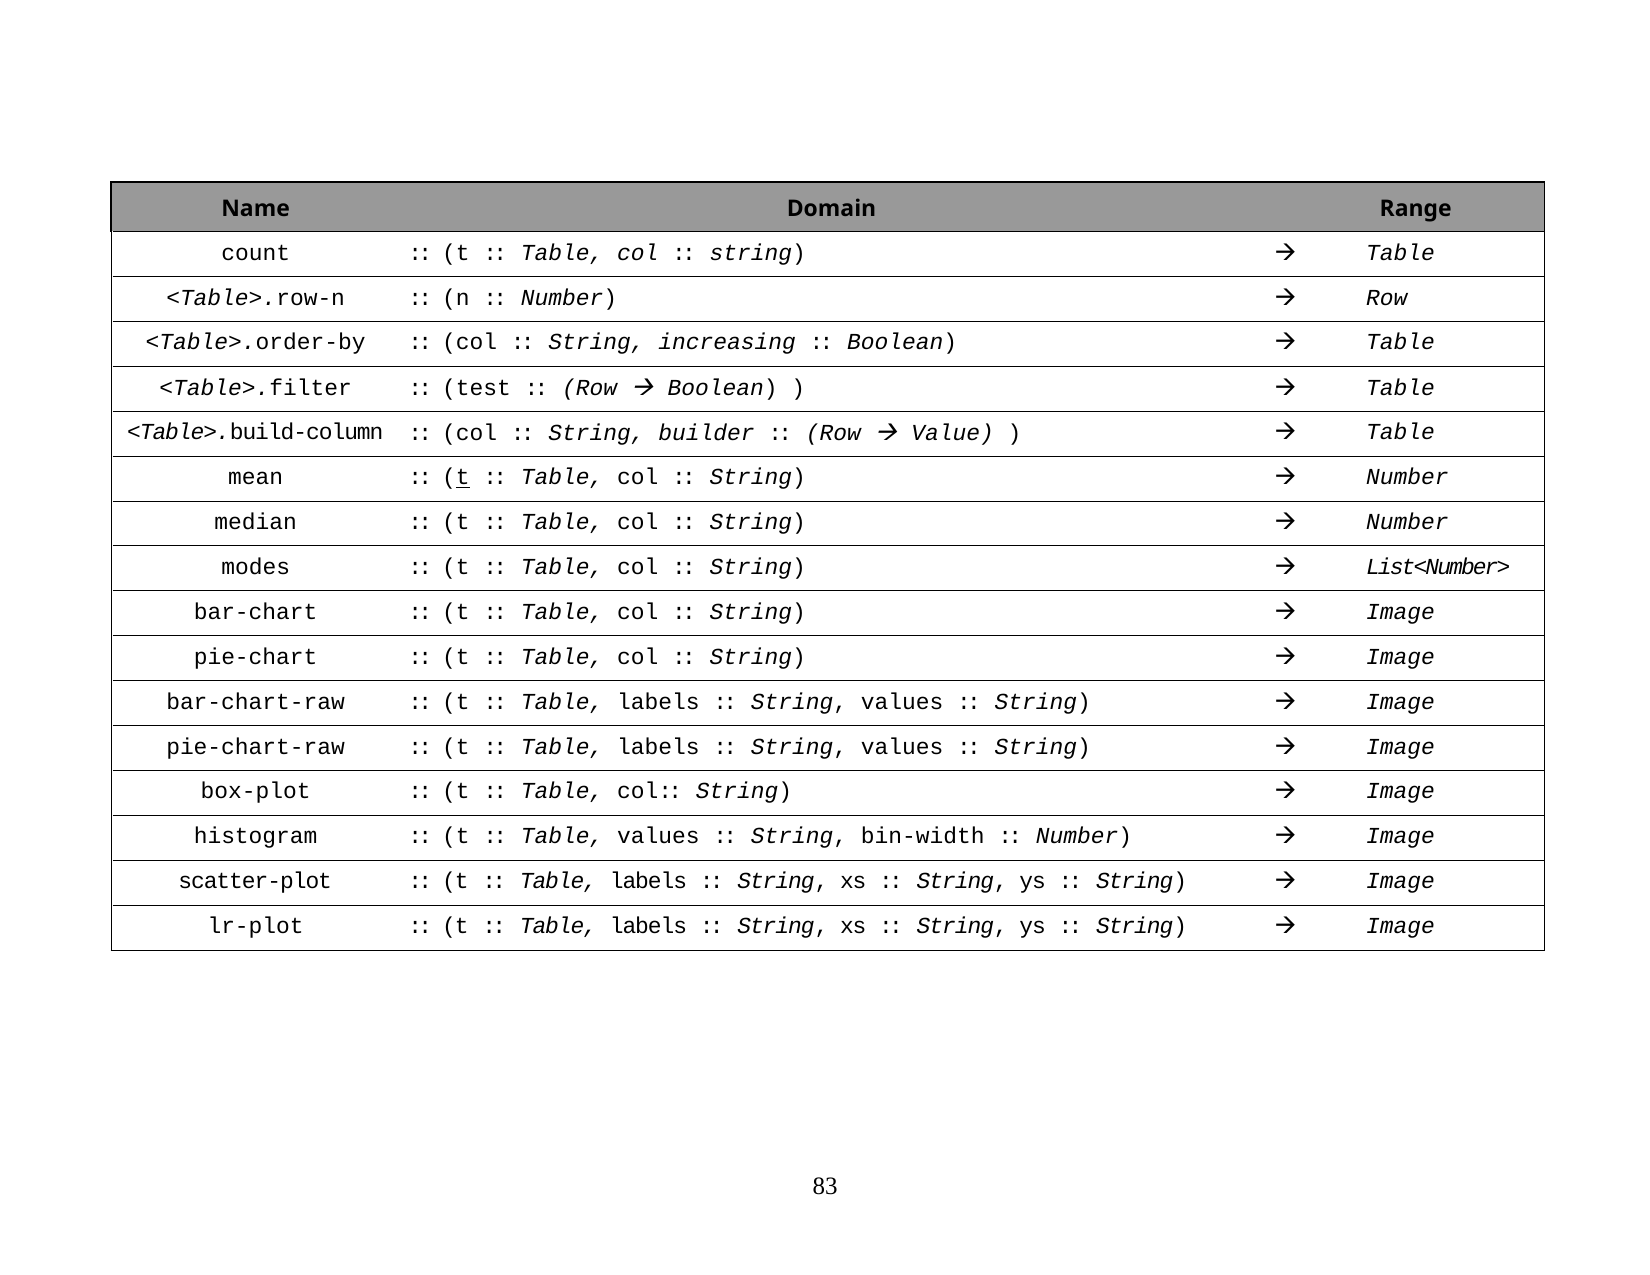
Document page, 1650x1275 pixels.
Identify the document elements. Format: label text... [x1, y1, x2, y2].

table_cell Image [1263, 816, 1544, 860]
table_cell :: (t :: Table, labels :: String, xs :: String, ys :: String) [400, 906, 1263, 949]
table_cell histogram [112, 816, 400, 860]
table_cell <Table>.order-by [112, 322, 400, 366]
table_cell mean [112, 457, 400, 501]
table_header Name [112, 183, 400, 231]
table_cell :: (t :: Table, labels :: String, values :: String) [400, 726, 1263, 770]
table_cell modes [112, 546, 400, 590]
table_header Range [1263, 183, 1544, 231]
table_cell :: (n :: Number) [400, 277, 1263, 321]
table_cell <Table>.filter [112, 367, 400, 411]
table_cell Image [1263, 861, 1544, 904]
table_cell Table [1263, 322, 1544, 366]
table_cell box-plot [112, 771, 400, 815]
table_cell pie-chart-raw [112, 726, 400, 770]
table_cell :: (t :: Table, col :: String) [400, 546, 1263, 590]
table_cell pie-chart [112, 636, 400, 680]
table_cell :: (t :: Table, col :: String) [400, 636, 1263, 680]
table_cell Image [1263, 636, 1544, 680]
table_cell count [112, 232, 400, 276]
table_cell :: (t :: Table, values :: String, bin-width :: Number) [400, 816, 1263, 860]
table_cell median [112, 502, 400, 545]
table_cell :: (t :: Table, col :: String) [400, 457, 1263, 501]
table_cell Image [1263, 591, 1544, 635]
table_cell Image [1263, 681, 1544, 725]
table_cell scatter-plot [112, 861, 400, 904]
table_cell :: (t :: Table, col :: String) [400, 502, 1263, 545]
table_cell Table [1263, 232, 1544, 276]
table_cell Number [1263, 457, 1544, 501]
table_cell Image [1263, 771, 1544, 815]
table_cell bar-chart [112, 591, 400, 635]
table_cell :: (col :: String, builder :: (Row Value) ) [400, 412, 1263, 456]
table_cell Number [1263, 502, 1544, 545]
table_cell :: (test :: (Row Boolean) ) [400, 367, 1263, 411]
table_cell :: (t :: Table, col :: string) [400, 232, 1263, 276]
table_cell <Table>.row-n [112, 277, 400, 321]
table_cell :: (t :: Table, col:: String) [400, 771, 1263, 815]
table_cell Table [1263, 412, 1544, 456]
table_cell Row [1263, 277, 1544, 321]
table_cell lr-plot [112, 906, 400, 949]
table_cell Image [1263, 726, 1544, 770]
table_cell List<Number> [1263, 546, 1544, 590]
table_cell bar-chart-raw [112, 681, 400, 725]
table_cell :: (t :: Table, labels :: String, values :: String) [400, 681, 1263, 725]
table_cell Image [1263, 906, 1544, 949]
table_cell :: (t :: Table, col :: String) [400, 591, 1263, 635]
table_cell <Table>.build-column [112, 412, 400, 456]
table_cell :: (col :: String, increasing :: Boolean) [400, 322, 1263, 366]
table_header Domain [400, 183, 1263, 231]
table_cell :: (t :: Table, labels :: String, xs :: String, ys :: String) [400, 861, 1263, 904]
table_cell Table [1263, 367, 1544, 411]
